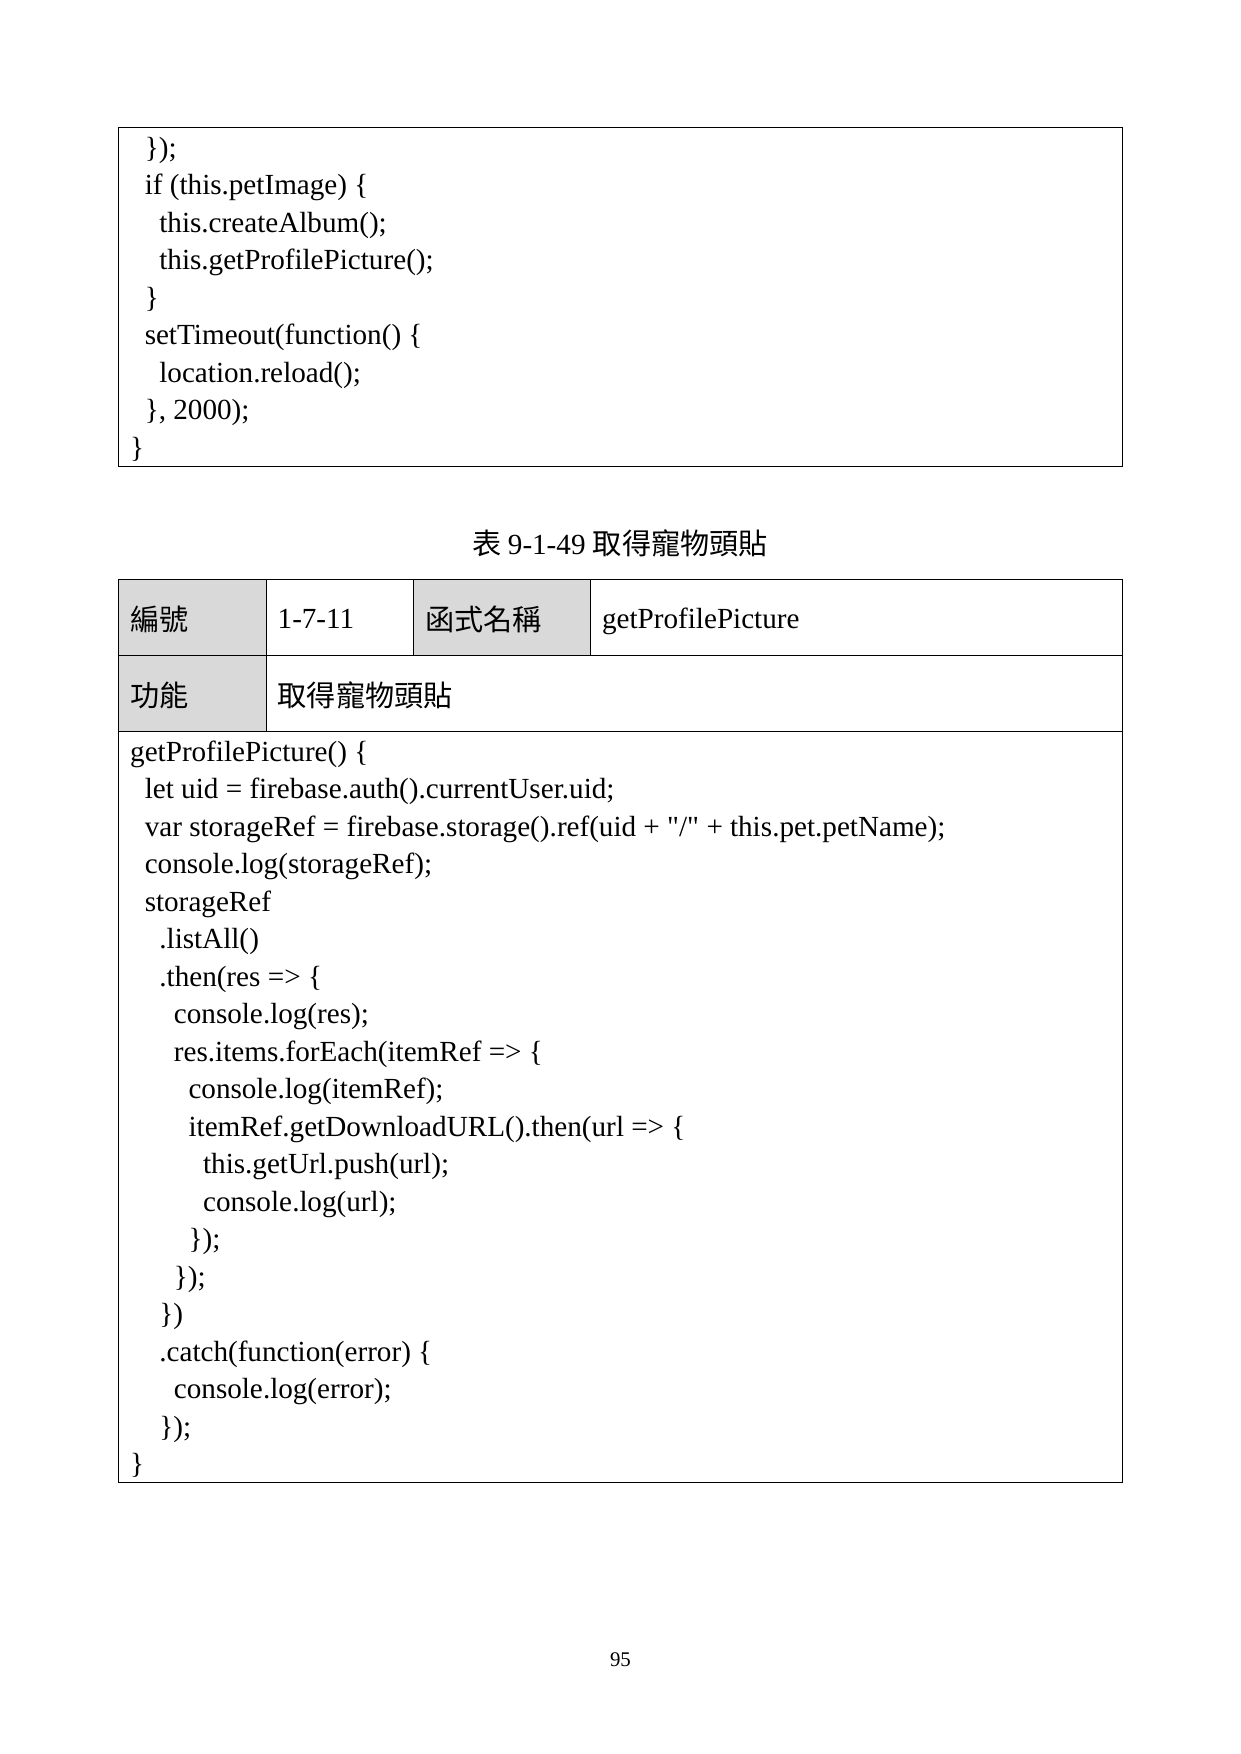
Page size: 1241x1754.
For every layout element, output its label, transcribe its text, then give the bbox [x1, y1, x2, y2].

table_header getProfilePicture [591, 580, 1122, 655]
table_header 函式名稱 [414, 580, 590, 655]
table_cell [119, 128, 1122, 466]
table_cell getProfilePicture() { let uid = firebase.auth().currentUser.uid; var storageRef = firebase.storage().ref(uid + "/" + this.pet.petName); console.log(storageRef); storageRef .listAll() .then(res => { console.log(res); res.items.forEach(itemRef => { console.log(itemRef); itemRef.getDownloadURL().then(url => { this.getUrl.push(url); console.log(url); }); }); }) .catch(function(error) { console.log(error); }); } [119, 732, 1122, 1482]
table_header 1-7-11 [267, 580, 413, 655]
subtitle 表9-1-49 取得寵物頭貼 [118, 504, 1122, 579]
table_cell 取得寵物頭貼 [267, 656, 1122, 731]
table_header 編號 [119, 580, 266, 655]
table_cell 功能 [119, 656, 266, 731]
